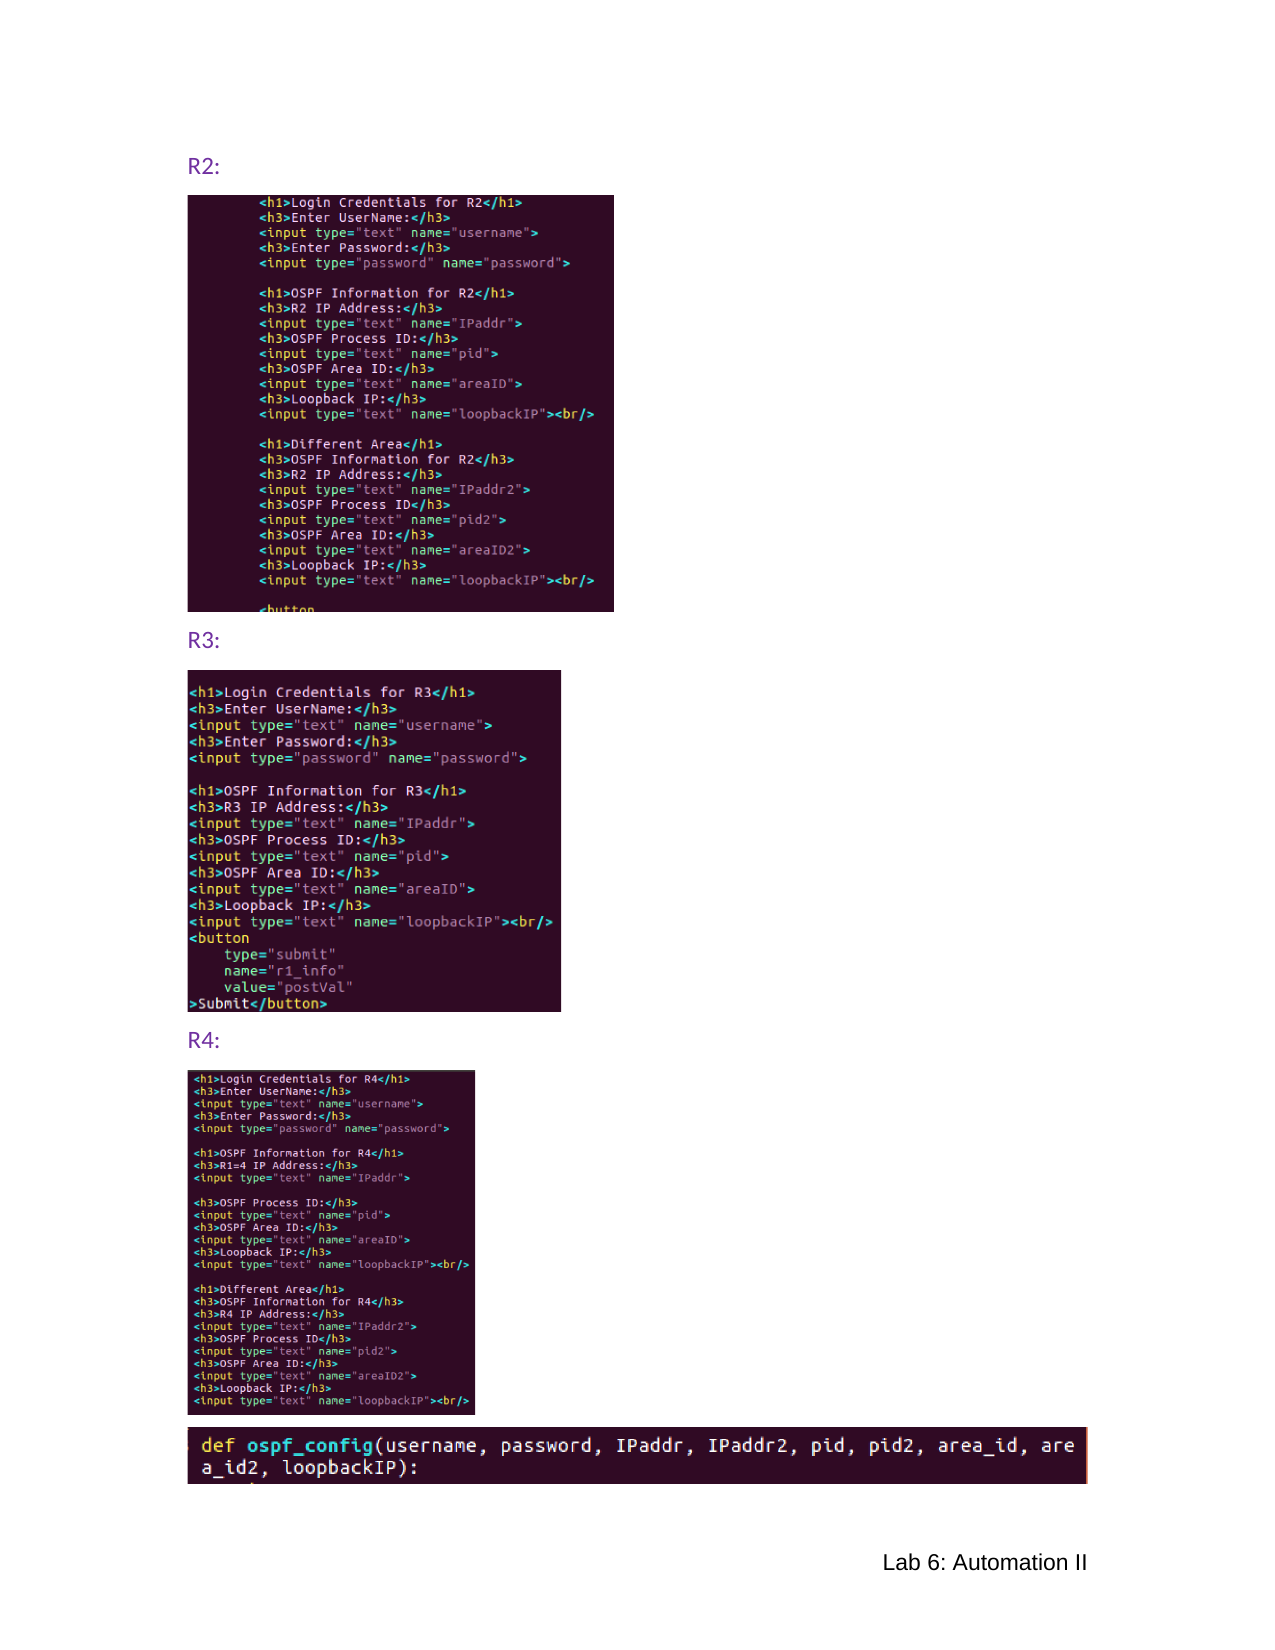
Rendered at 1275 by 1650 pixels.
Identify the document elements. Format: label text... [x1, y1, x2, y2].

text R2: [187, 150, 1087, 181]
picture [187, 670, 562, 1012]
picture [187, 1427, 1088, 1484]
picture [187, 195, 614, 612]
picture [187, 1070, 476, 1415]
text R3: [187, 625, 1087, 655]
text R4: [187, 1024, 1087, 1055]
